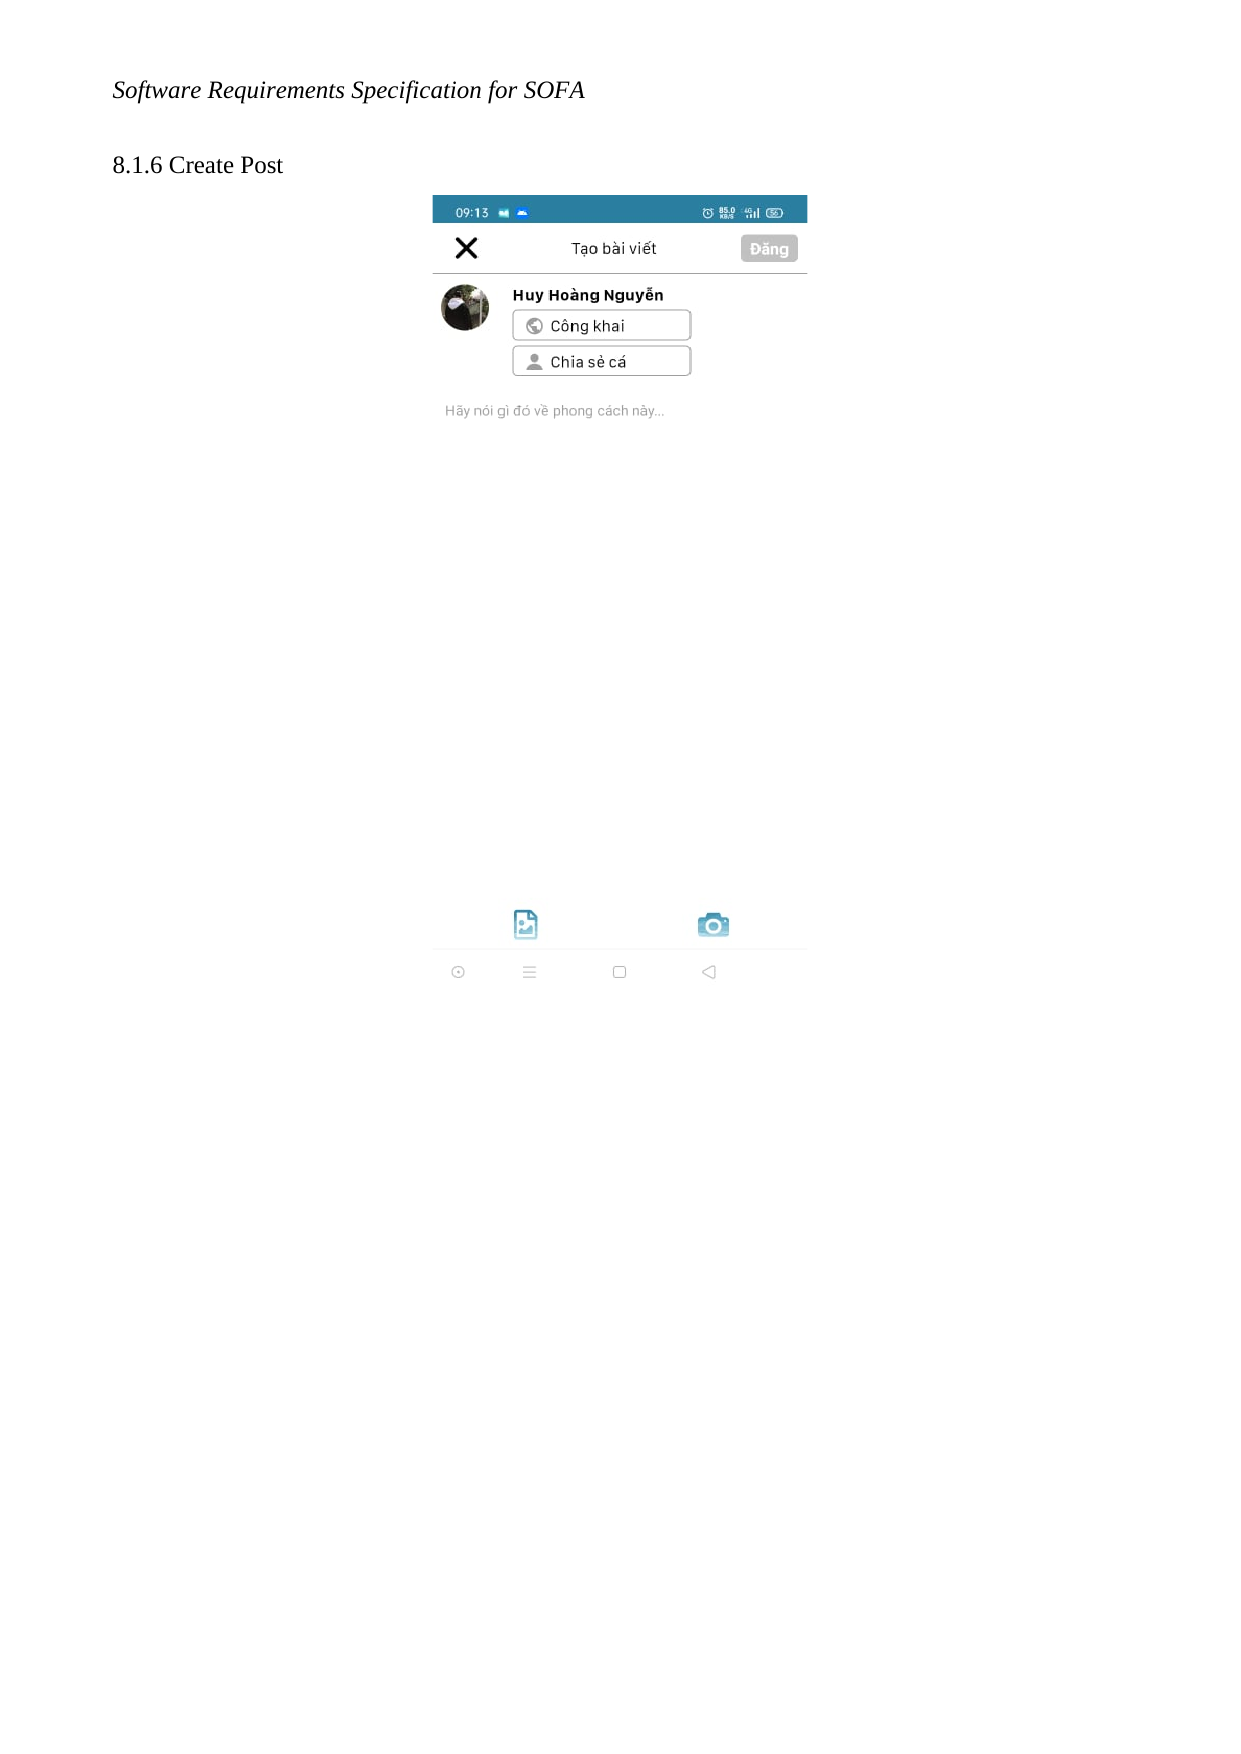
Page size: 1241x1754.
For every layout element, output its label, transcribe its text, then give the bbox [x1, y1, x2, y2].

picture [432, 195, 808, 993]
text 8.1.6 Create Post [112, 150, 1128, 179]
